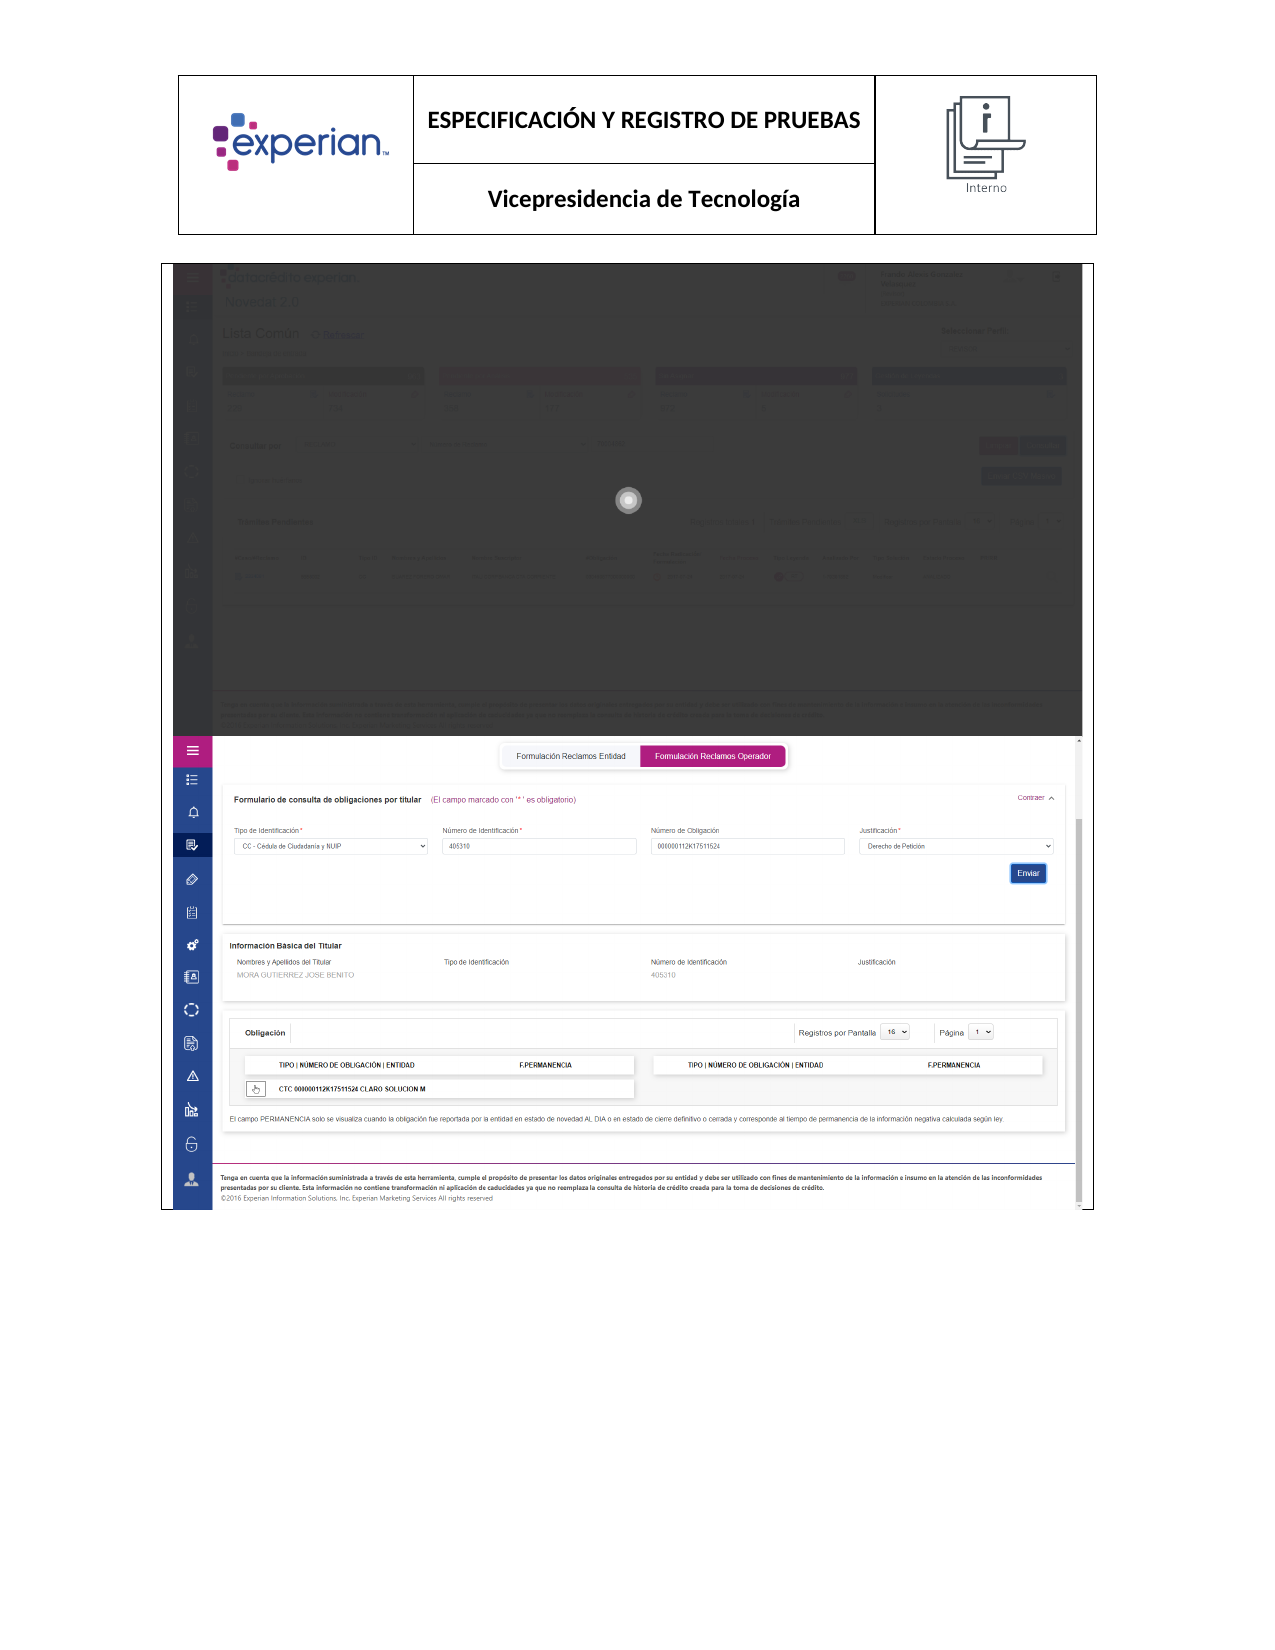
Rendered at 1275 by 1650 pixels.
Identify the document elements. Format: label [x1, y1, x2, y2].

picture [946, 91, 1026, 193]
picture [173, 264, 1083, 1210]
table_cell [1083, 264, 1093, 1209]
picture [191, 91, 401, 192]
table_cell [162, 264, 173, 1209]
